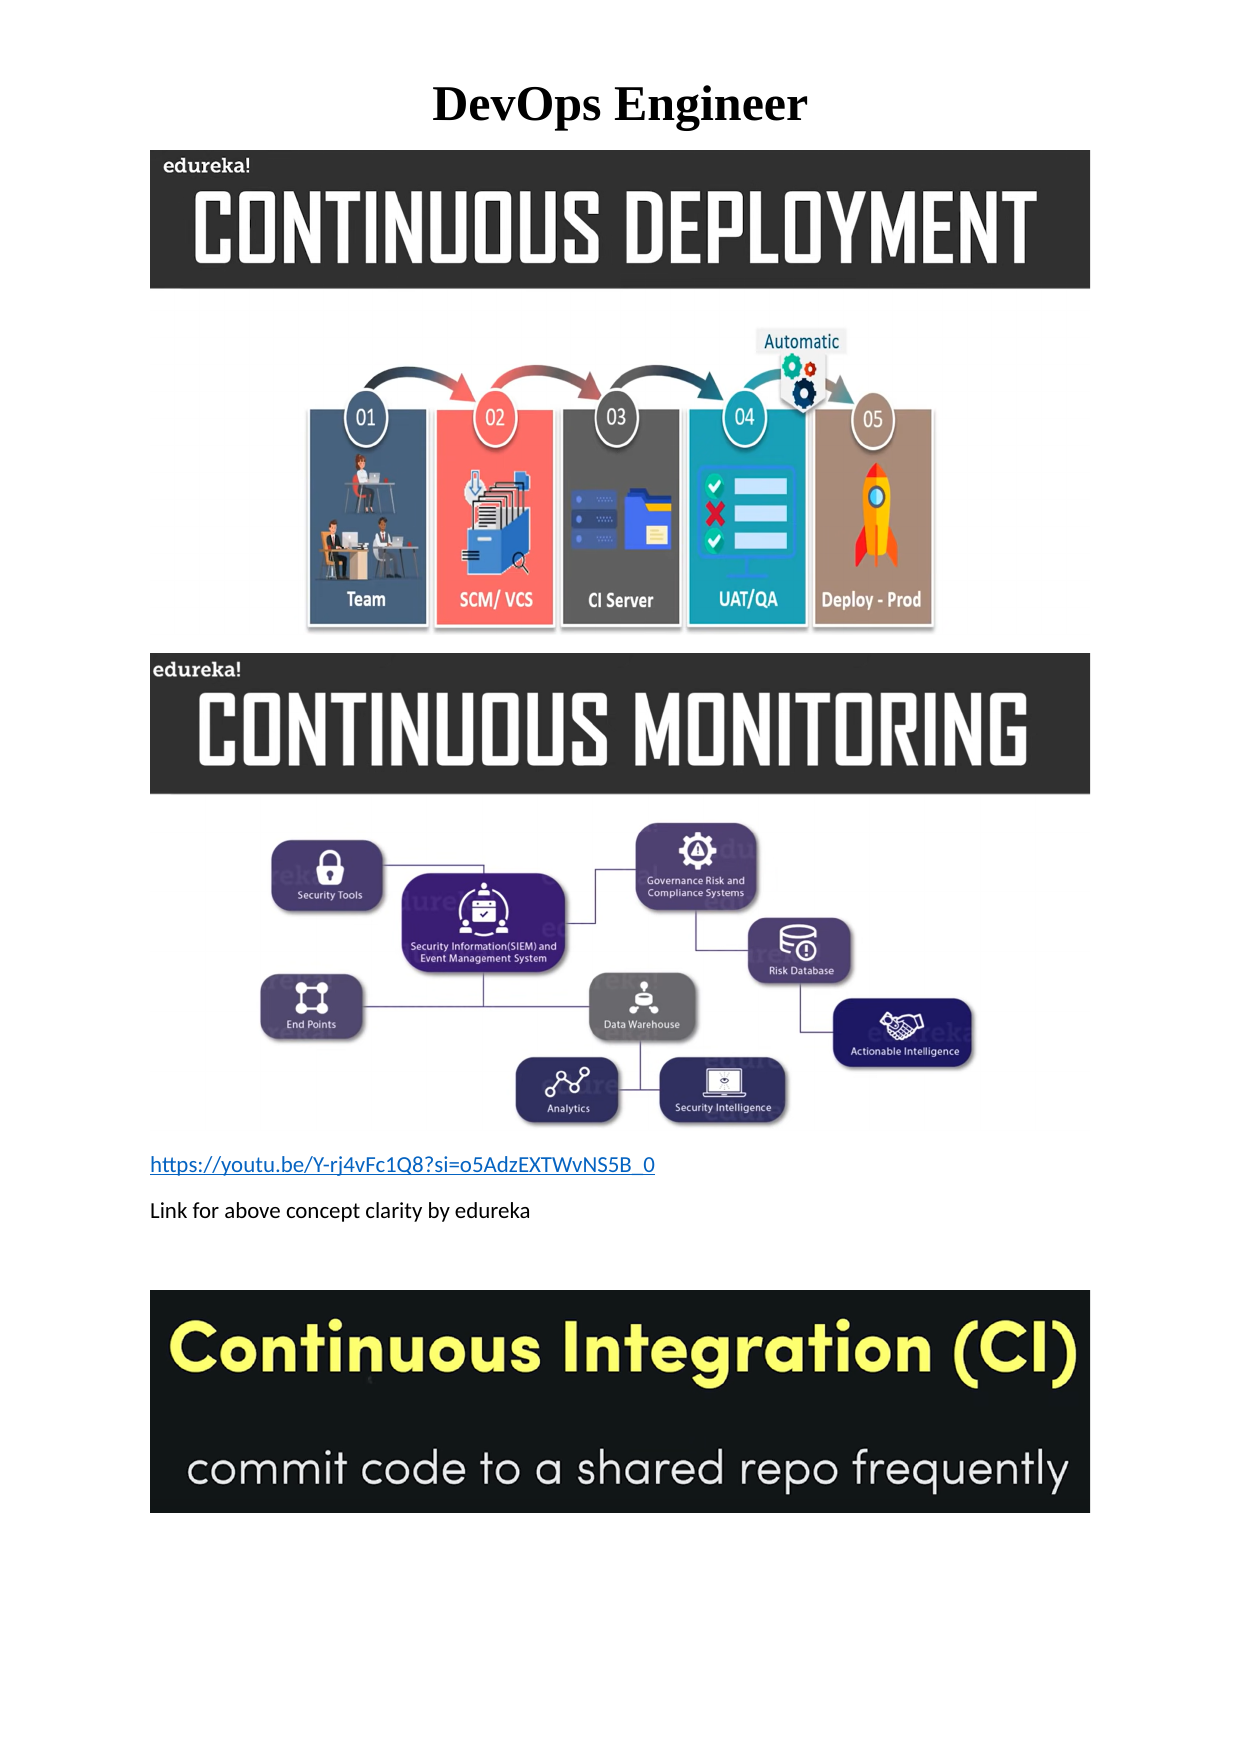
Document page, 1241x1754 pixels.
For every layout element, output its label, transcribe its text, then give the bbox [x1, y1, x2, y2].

picture [150, 150, 1091, 635]
text https://youtu.be/Y-rj4vFc1Q8?si=o5AdzEXTWvNS5B_0 [150, 1150, 1090, 1178]
text Link for above concept clarity by edureka [150, 1197, 1090, 1225]
picture [150, 1290, 1091, 1513]
picture [150, 653, 1091, 1131]
